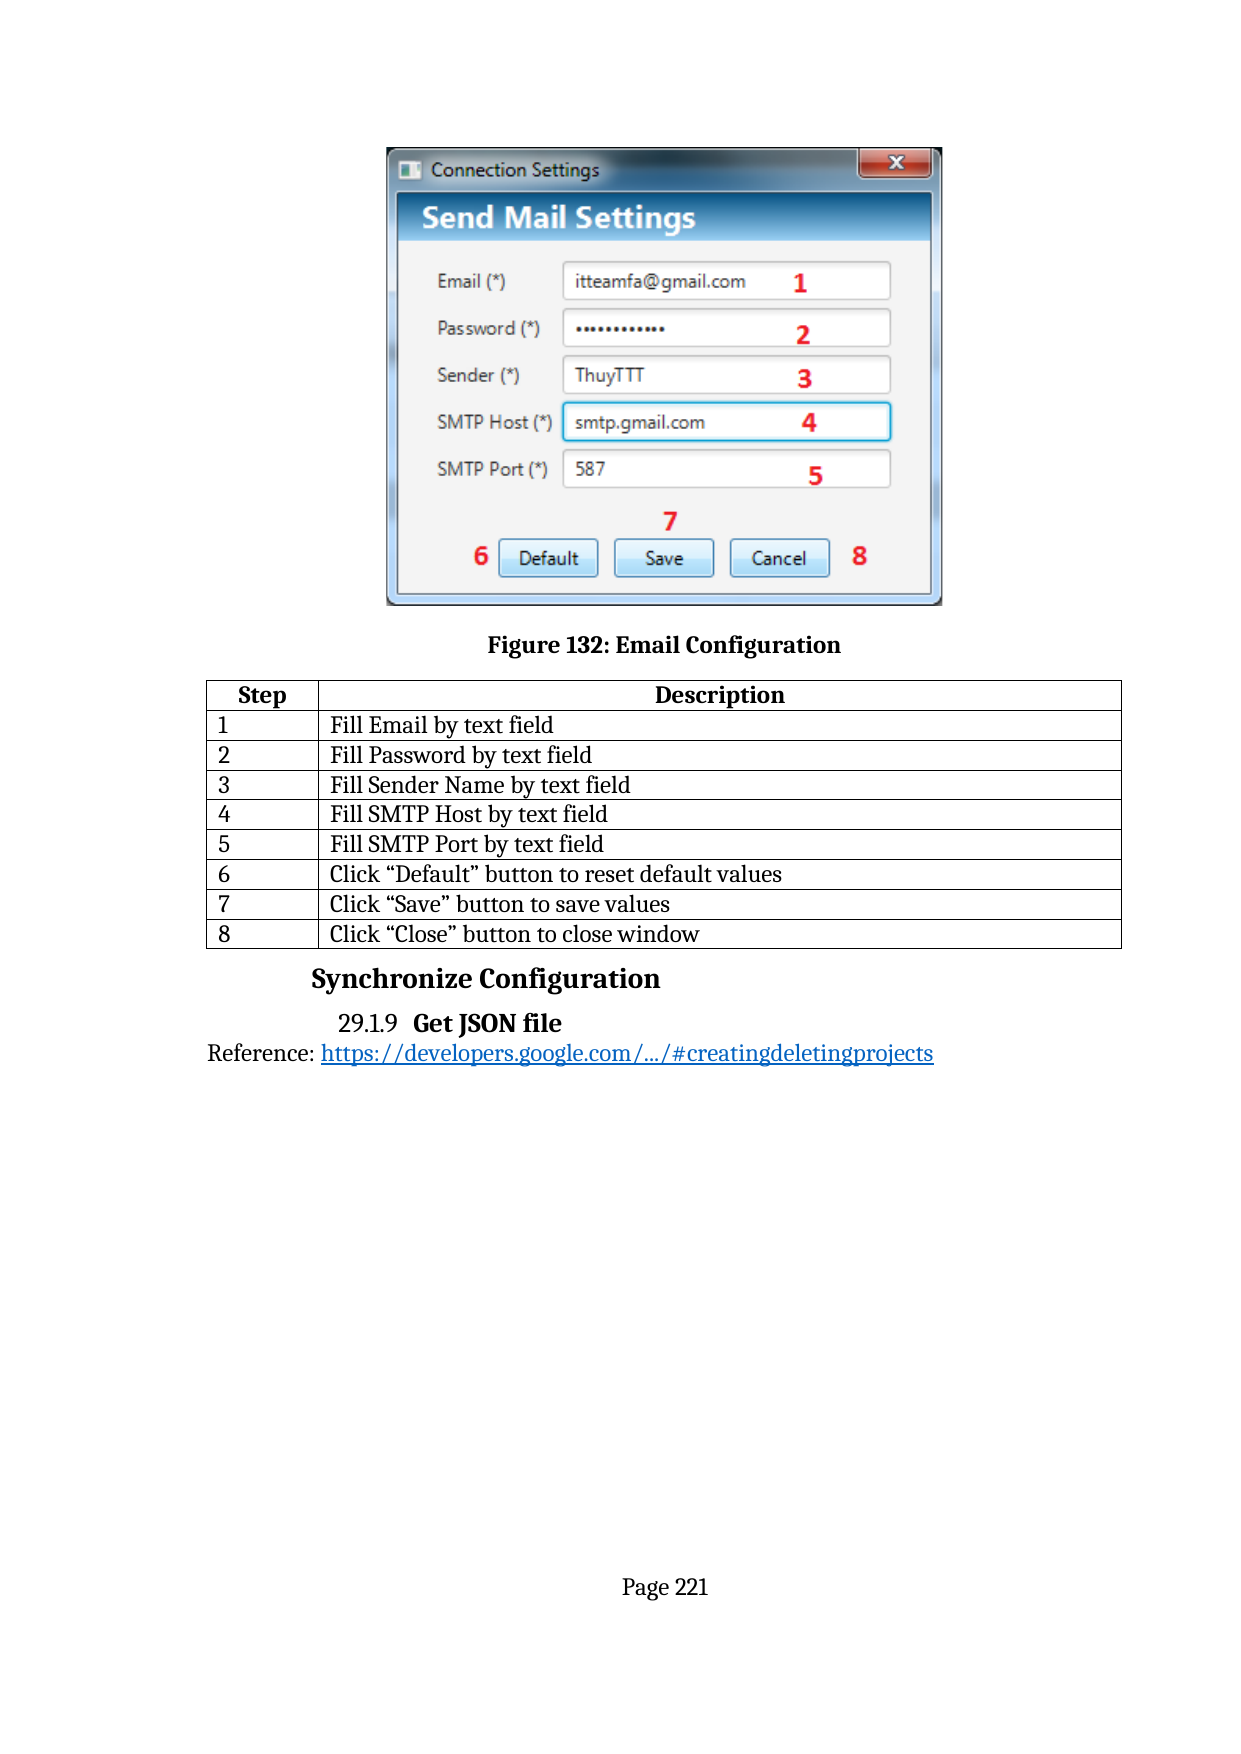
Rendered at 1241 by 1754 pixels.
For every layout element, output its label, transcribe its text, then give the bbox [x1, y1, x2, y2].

text Reference: https://developers.google.com/.../#creatingdeletingprojects [207, 1039, 1122, 1068]
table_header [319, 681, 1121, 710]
subtitle Synchronize Configuration [312, 962, 1122, 995]
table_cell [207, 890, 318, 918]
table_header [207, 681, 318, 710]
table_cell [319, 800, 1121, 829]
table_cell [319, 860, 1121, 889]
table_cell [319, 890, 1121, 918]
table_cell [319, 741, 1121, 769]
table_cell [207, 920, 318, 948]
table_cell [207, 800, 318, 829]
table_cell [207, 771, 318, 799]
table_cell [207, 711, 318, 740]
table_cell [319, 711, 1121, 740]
picture [386, 147, 943, 606]
subtitle Get JSON file [338, 1008, 1122, 1039]
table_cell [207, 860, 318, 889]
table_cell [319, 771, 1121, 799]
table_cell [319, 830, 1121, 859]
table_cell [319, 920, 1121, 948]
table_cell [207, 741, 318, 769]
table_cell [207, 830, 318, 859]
